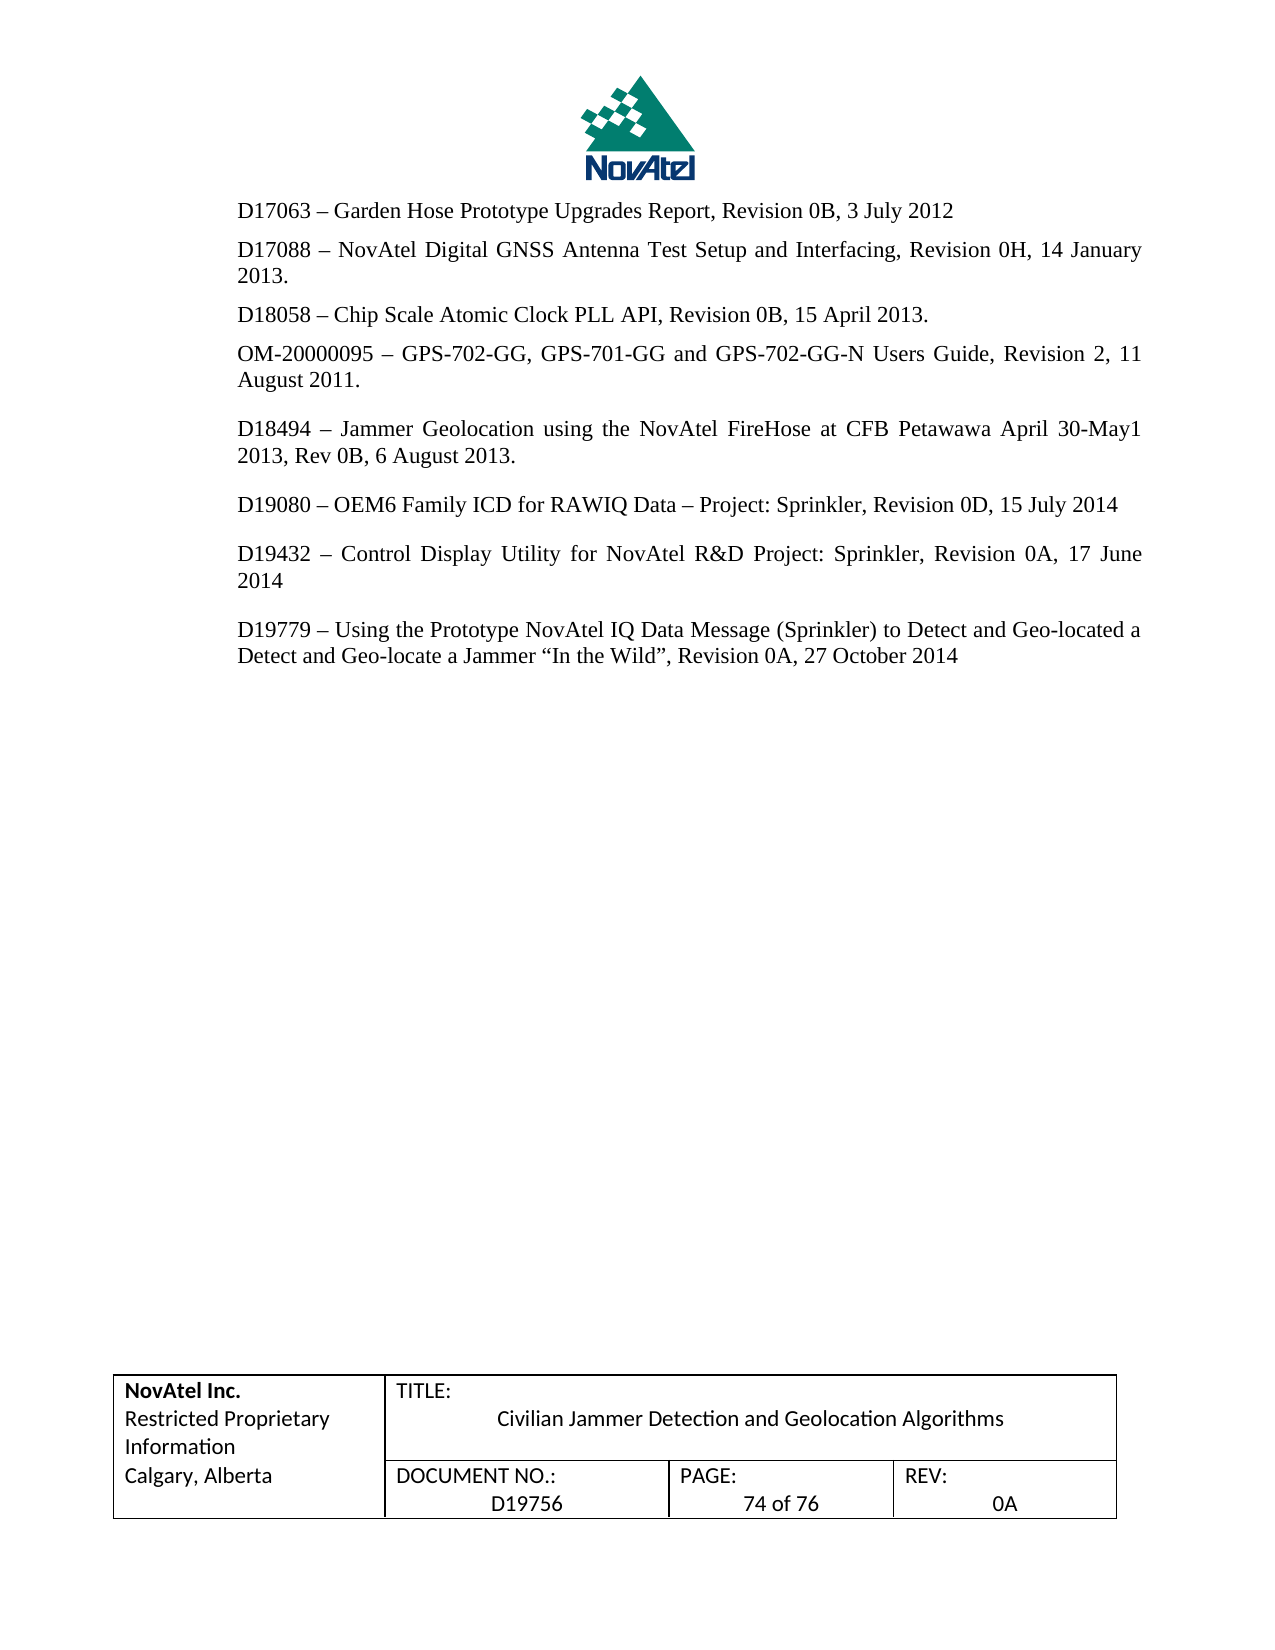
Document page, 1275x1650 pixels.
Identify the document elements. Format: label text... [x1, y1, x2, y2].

text D19432 – Control Display Utility for NovAtel R&D Project: Sprinkler, Revision 0A, 17 June 2014 [237, 540, 1143, 593]
text D17088 – NovAtel Digital GNSS Antenna Test Setup and Interfacing, Revision 0H, 14 January 2013. [237, 236, 1143, 288]
text D19779 – Using the Prototype NovAtel IQ Data Message (Sprinkler) to Detect and Geo-located a Detect and Geo-locate a Jammer “In the Wild”, Revision 0A, 27 October 2014 [237, 616, 1143, 669]
text D17063 – Garden Hose Prototype Upgrades Report, Revision 0B, 3 July 2012 [237, 197, 1143, 223]
text D19080 – OEM6 Family ICD for RAWIQ Data – Project: Sprinkler, Revision 0D, 15 July 2014 [237, 491, 1143, 517]
text D18494 – Jammer Geolocation using the NovAtel FireHose at CFB Petawawa April 30-May1 2013, Rev 0B, 6 August 2013. [237, 415, 1143, 468]
text OM-20000095 – GPS-702-GG, GPS-701-GG and GPS-702-GG-N Users Guide, Revision 2, 11 August 2011. [237, 340, 1143, 392]
text D18058 – Chip Scale Atomic Clock PLL API, Revision 0B, 15 April 2013. [237, 301, 1143, 327]
